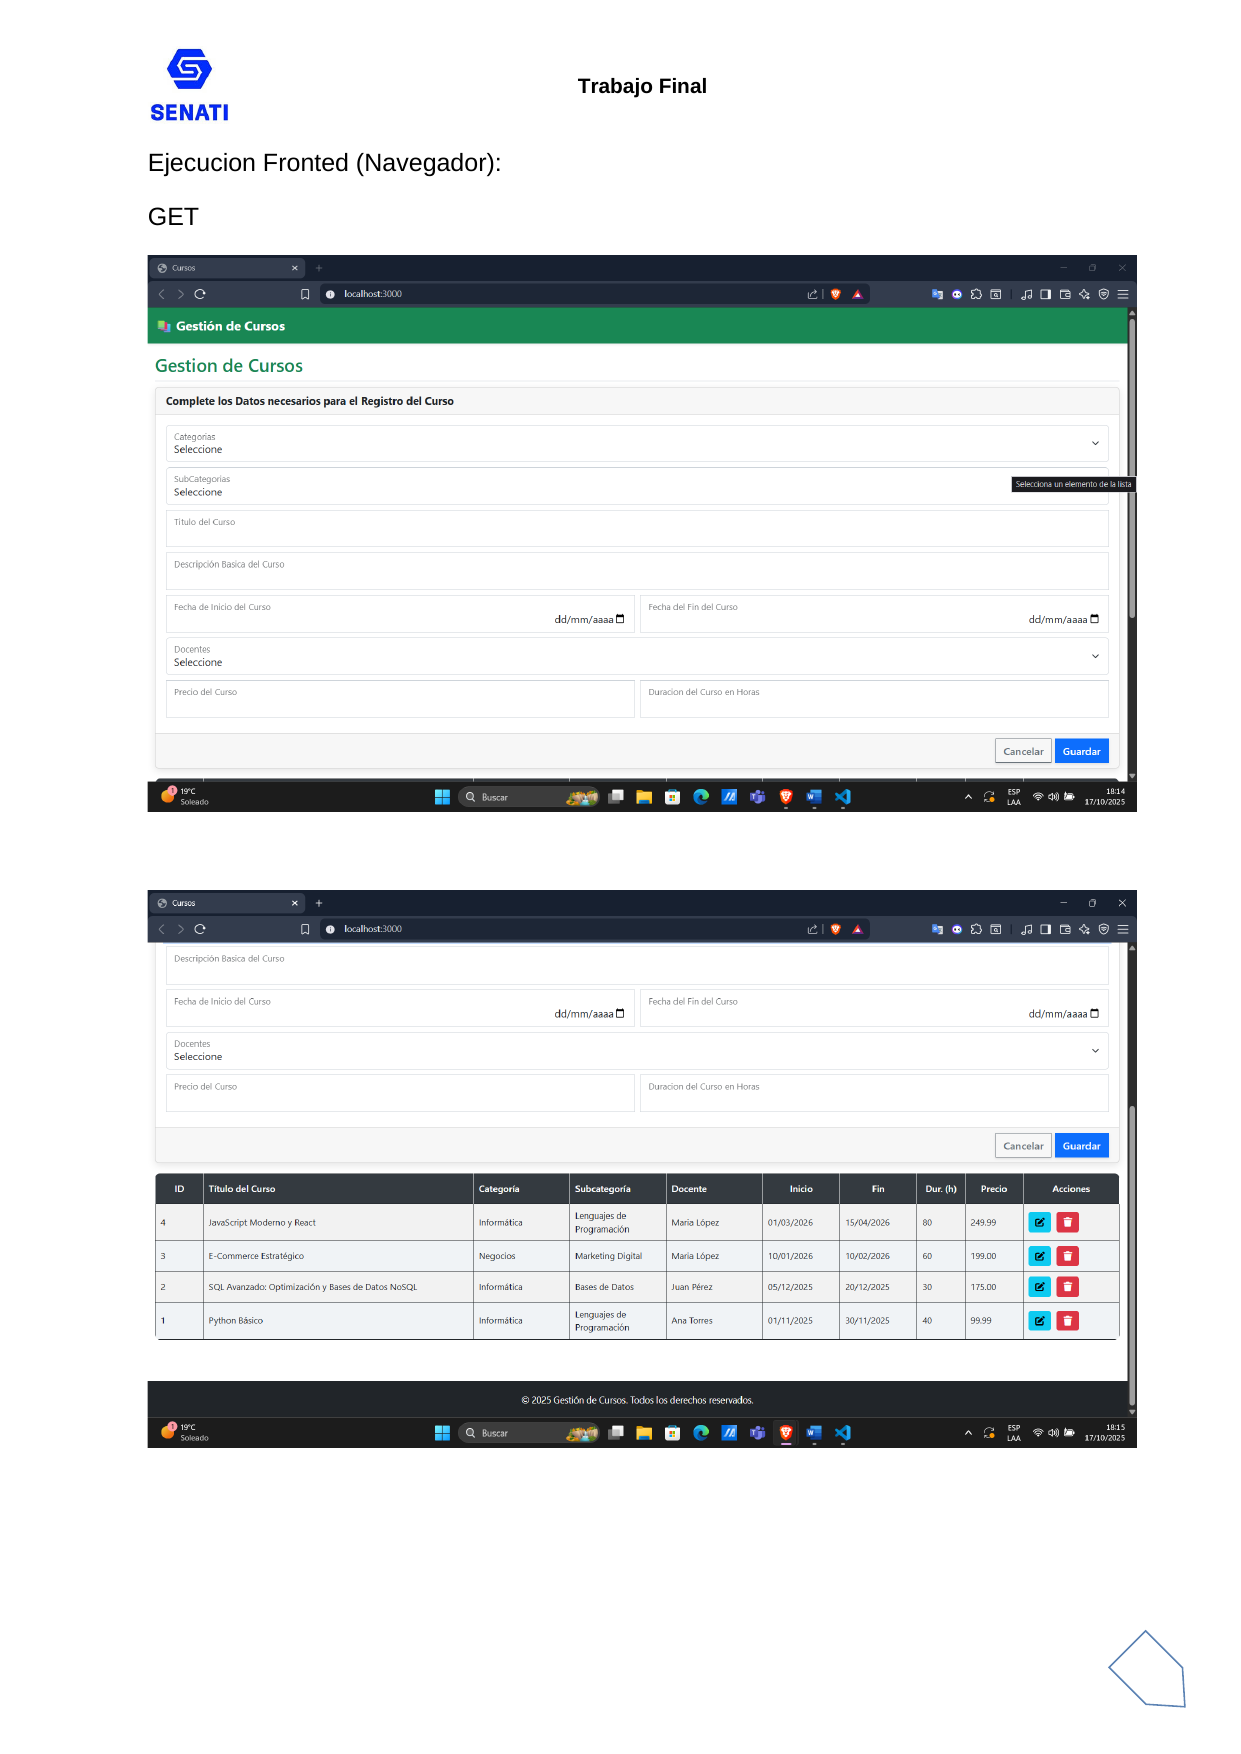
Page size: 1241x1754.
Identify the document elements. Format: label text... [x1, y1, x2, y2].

picture [147, 255, 1137, 812]
text Ejecucion Fronted (Navegador): [148, 148, 1137, 176]
text GET [148, 202, 1137, 230]
picture [147, 890, 1137, 1448]
picture [147, 46, 231, 124]
